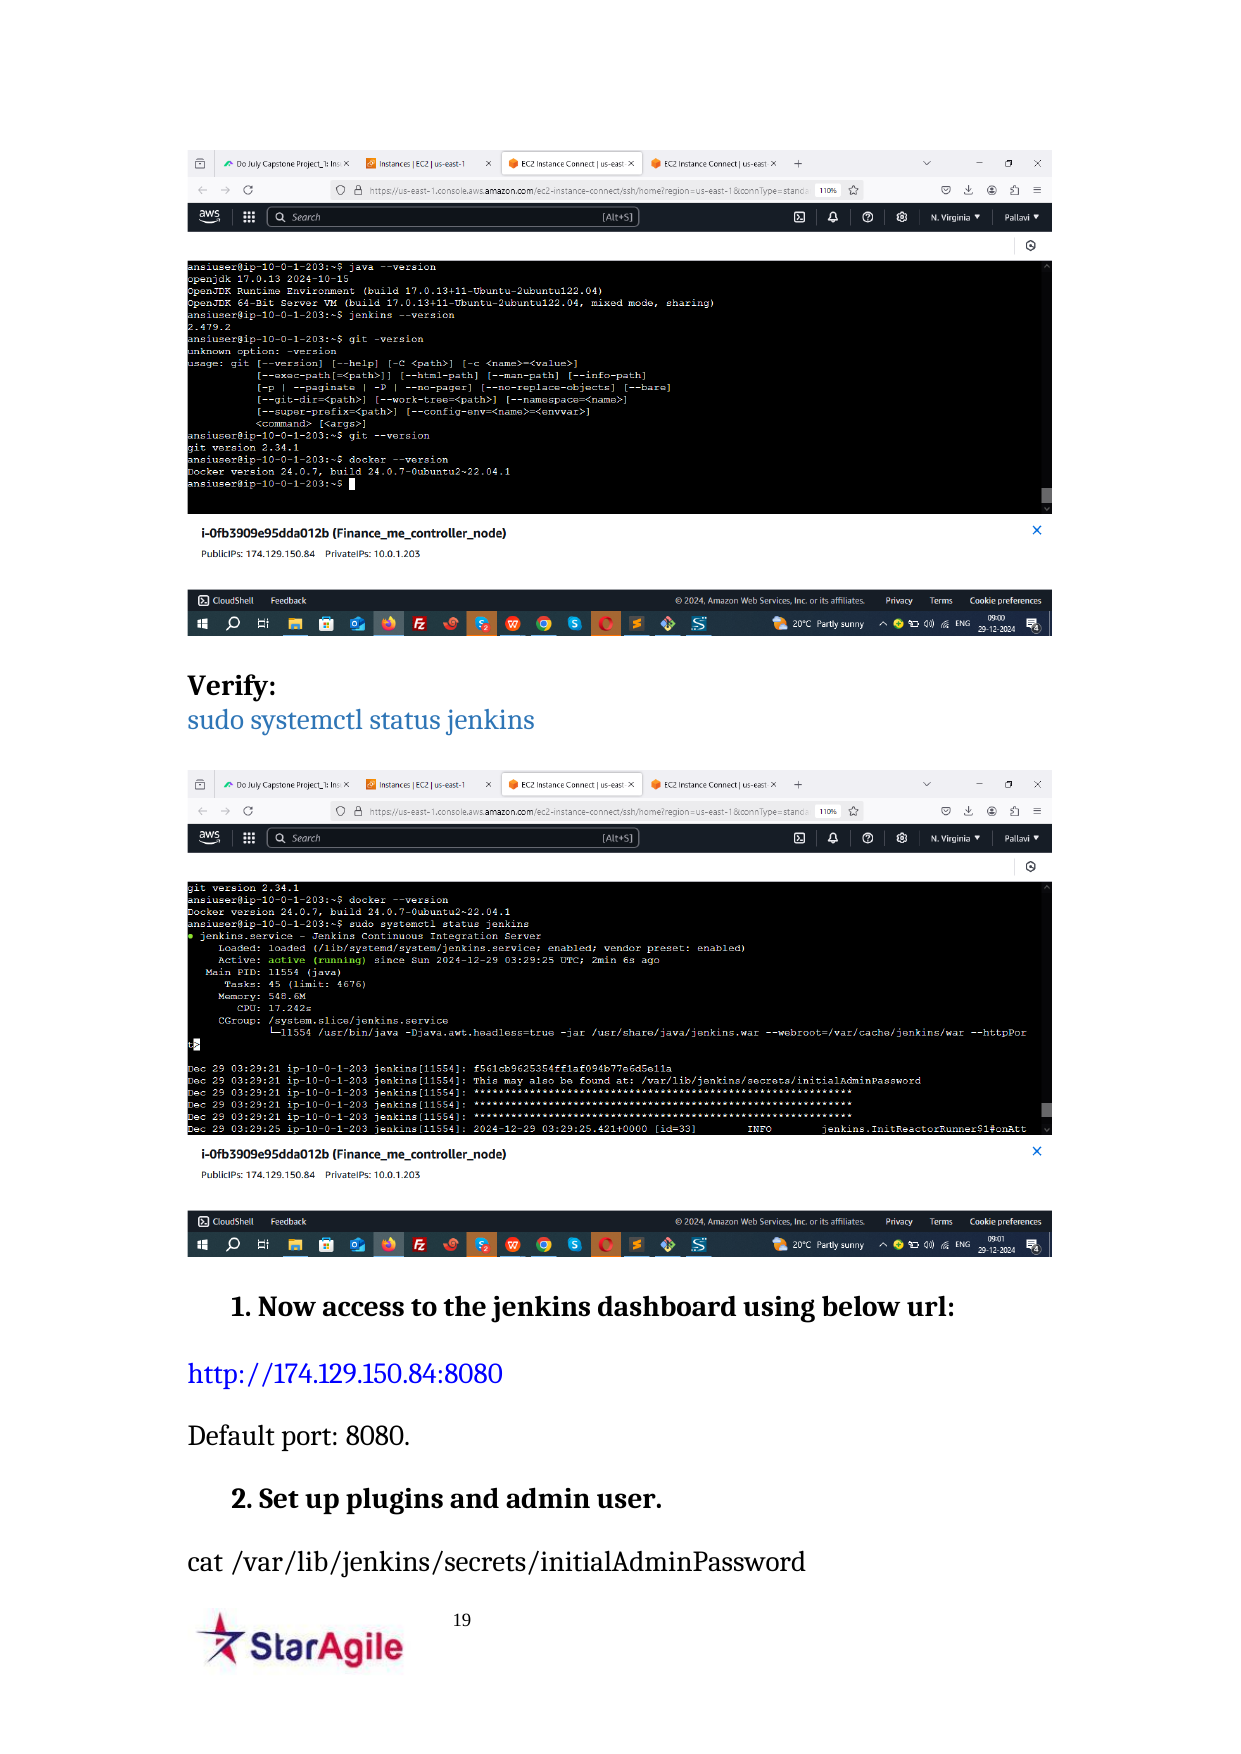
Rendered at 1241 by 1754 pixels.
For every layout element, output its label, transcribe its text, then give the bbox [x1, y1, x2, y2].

picture [187, 150, 1052, 636]
picture [187, 770, 1052, 1257]
text Verify: [187, 669, 1053, 703]
text http://174.129.150.84:8080 [187, 1357, 1053, 1390]
text sudo systemctl status jenkins [187, 703, 1053, 737]
picture [187, 1608, 416, 1679]
list Default port: 8080. [187, 1419, 1053, 1453]
list Now access to the jenkins dashboard using below url: [231, 1290, 1053, 1323]
list cat /var/lib/jenkins/secrets/initialAdminPassword [187, 1545, 1053, 1578]
list Set up plugins and admin user. [231, 1482, 1053, 1516]
